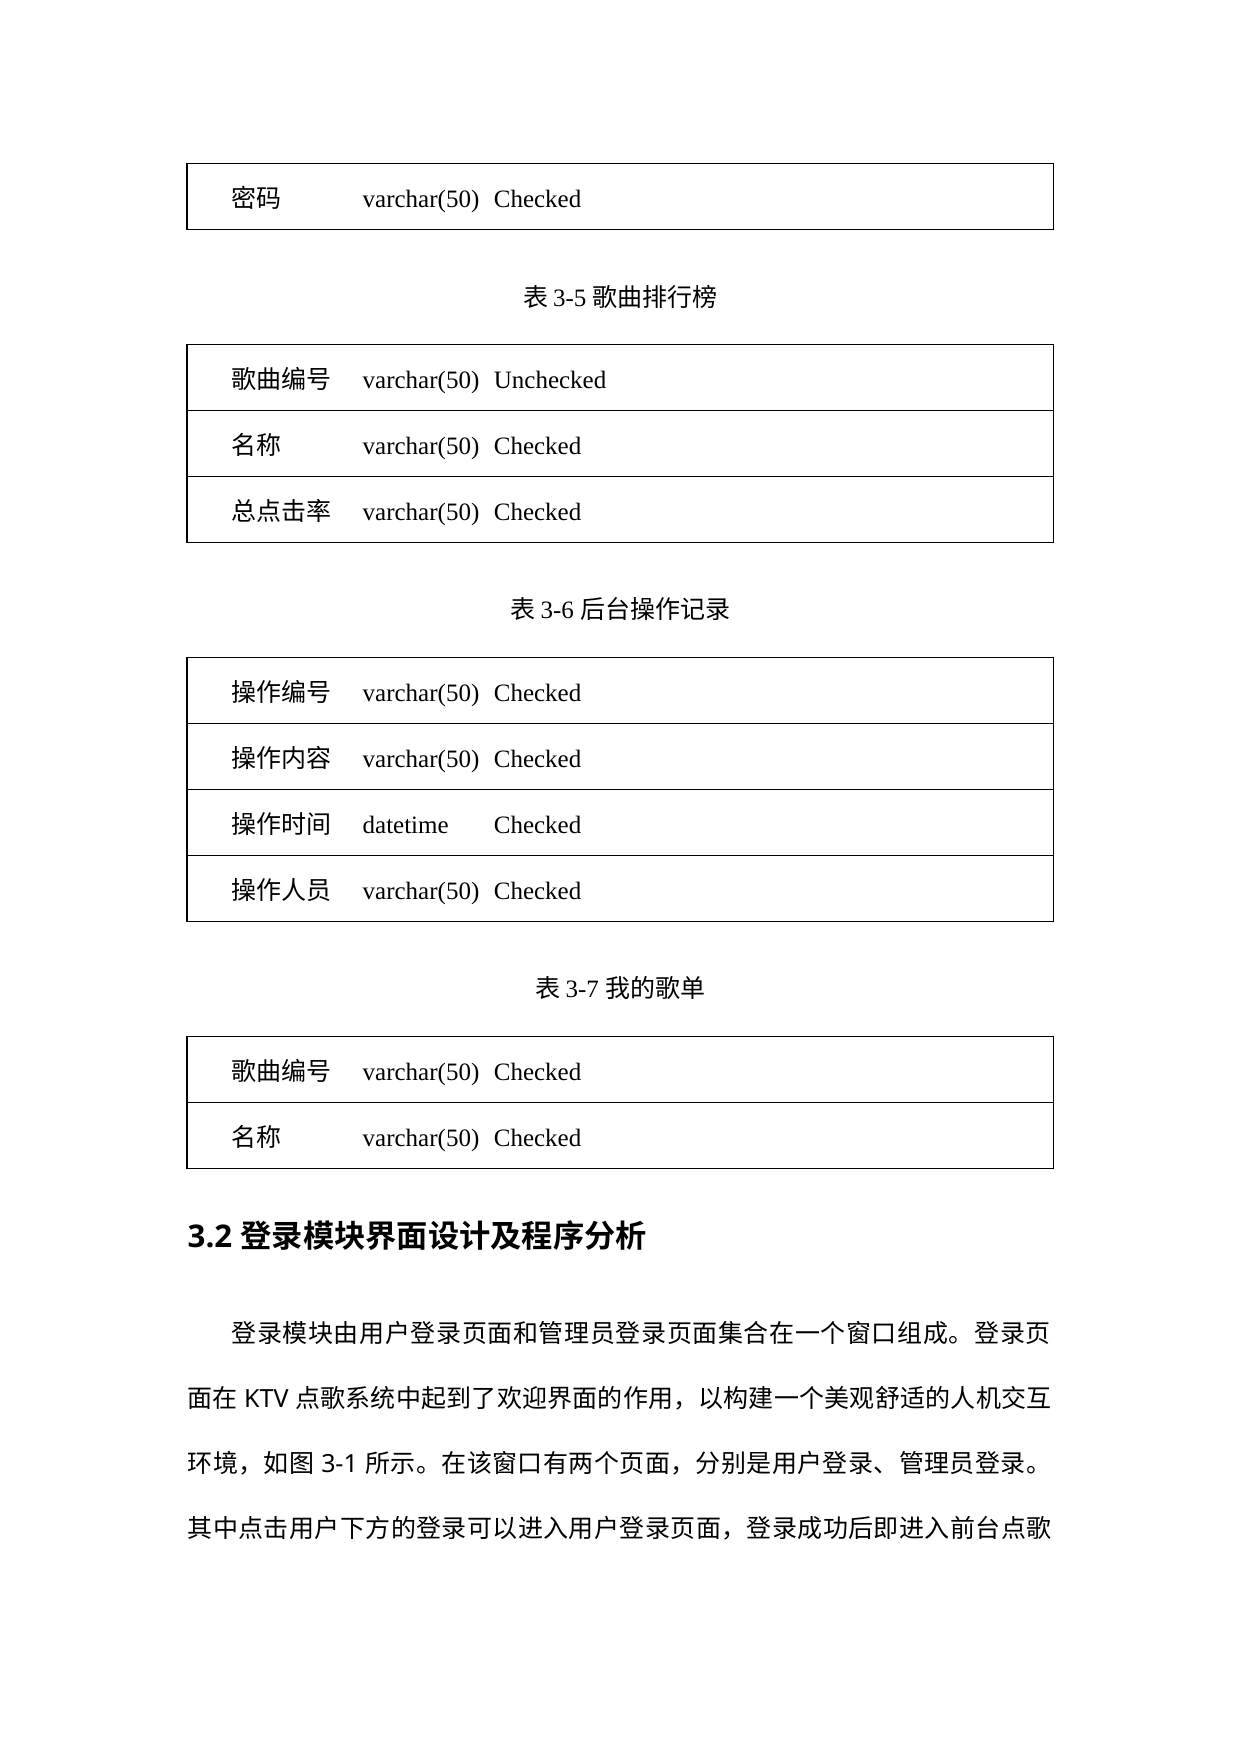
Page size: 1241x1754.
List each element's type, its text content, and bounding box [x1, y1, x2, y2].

text 3.2 登录模块界面设计及程序分析 [187, 1201, 1053, 1266]
text 表3-6 后台操作记录 [187, 576, 1053, 641]
text 操作编号 varchar(50) Checked [188, 658, 1053, 723]
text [187, 1299, 1053, 1559]
text 表3-5 歌曲排行榜 [187, 263, 1053, 328]
text 总点击率 varchar(50) Checked [188, 477, 1053, 542]
text 名称 varchar(50) Checked [188, 411, 1053, 476]
text 操作时间 datetime Checked [188, 790, 1053, 855]
text 密码 varchar(50) Checked [188, 164, 1053, 229]
text 操作内容 varchar(50) Checked [188, 724, 1053, 789]
text 名称 varchar(50) Checked [188, 1103, 1053, 1168]
text 操作人员 varchar(50) Checked [188, 856, 1053, 921]
text 歌曲编号 varchar(50) Unchecked [188, 345, 1053, 410]
text 歌曲编号 varchar(50) Checked [188, 1037, 1053, 1102]
text 表3-7 我的歌单 [187, 954, 1053, 1019]
